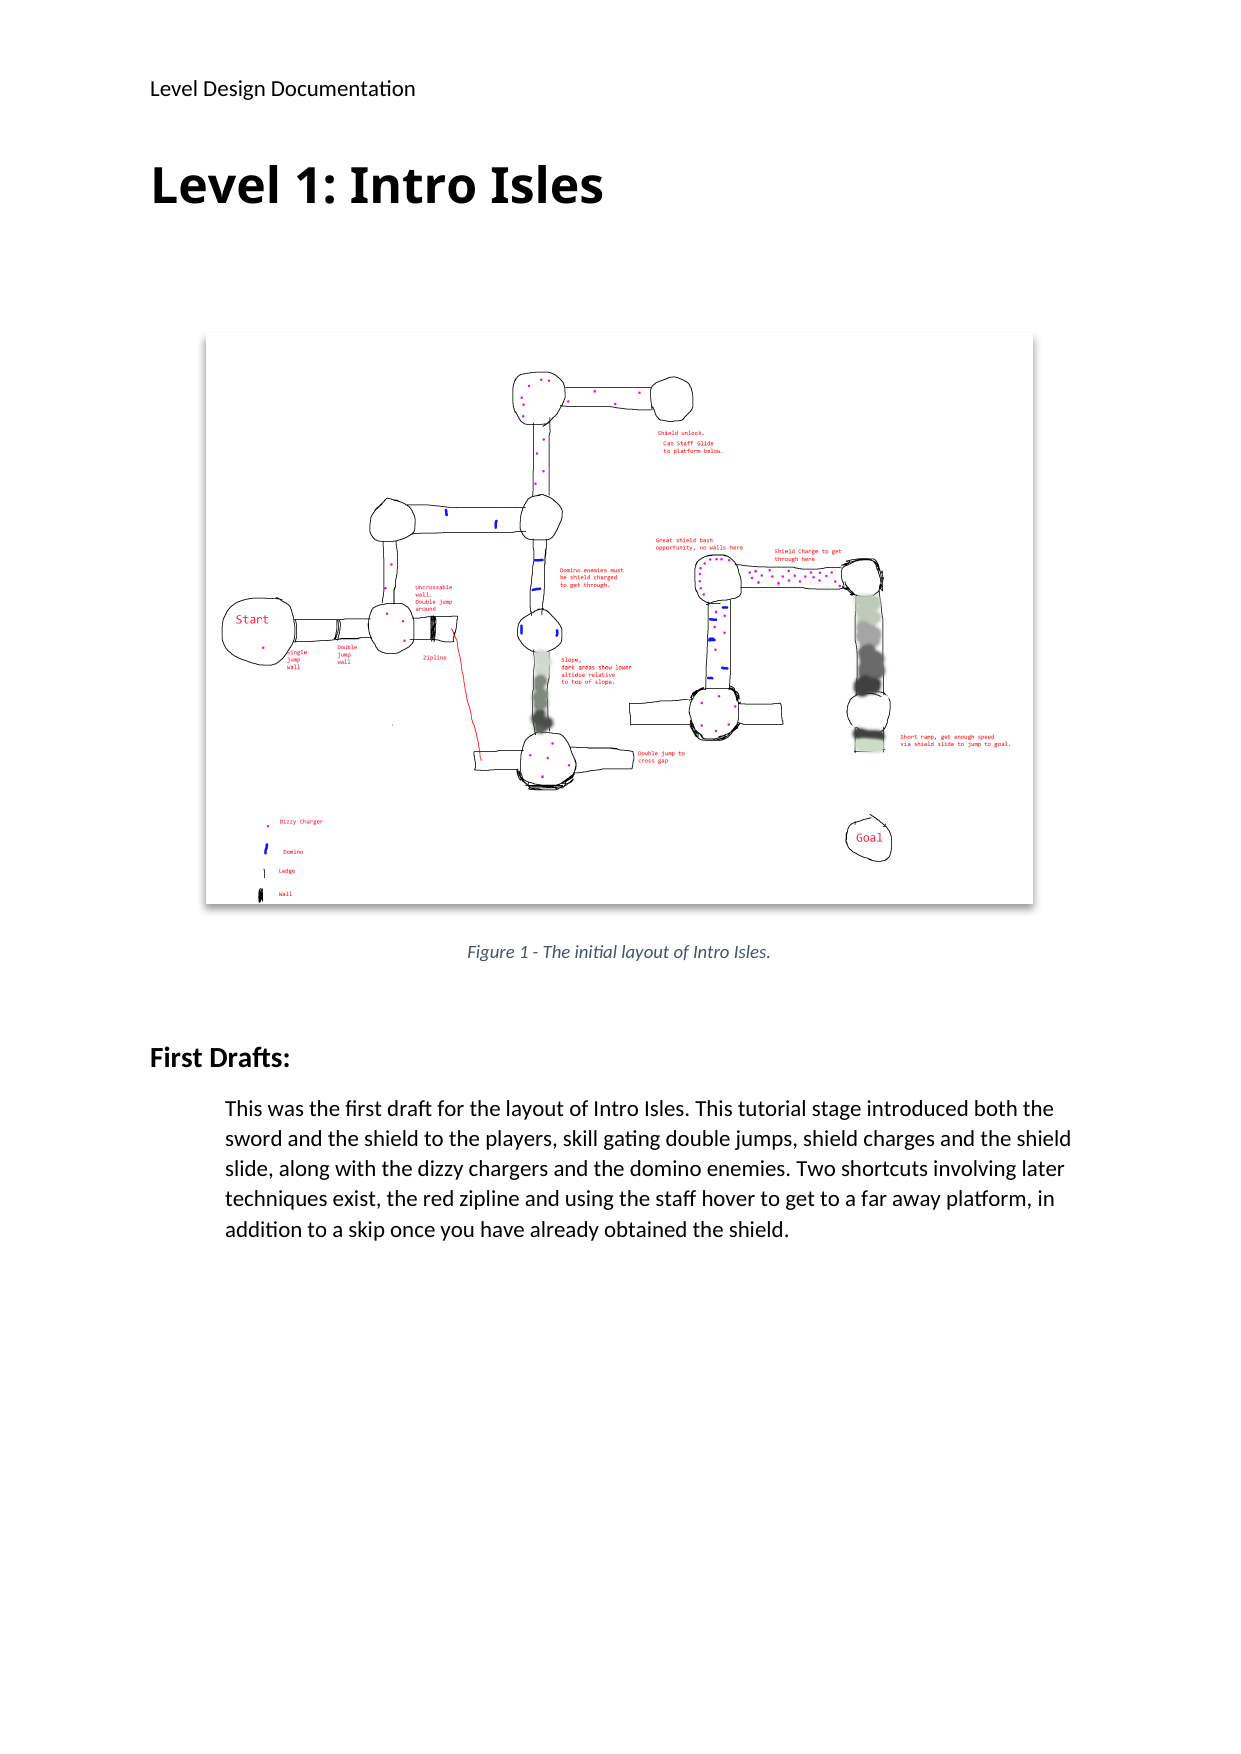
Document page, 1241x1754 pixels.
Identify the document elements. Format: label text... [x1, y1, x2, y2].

text This was the first draft for the layout of Intro Isles. This tutorial stage introduced both the sword and the shield to the players, skill gating double jumps, shield charges and the shield slide, along with the dizzy chargers and the domino enemies. Two shortcuts involving later techniques exist, the red zipline and using the staff hover to get to a far away platform, in addition to a skip once you have already obtained the shield. [225, 1094, 1090, 1243]
text First Drafts: [150, 1039, 1090, 1074]
text Figure 1 - The initial layout of Intro Isles. [150, 940, 1090, 963]
picture [206, 333, 1033, 904]
text Level 1: Intro Isles [150, 150, 1090, 218]
